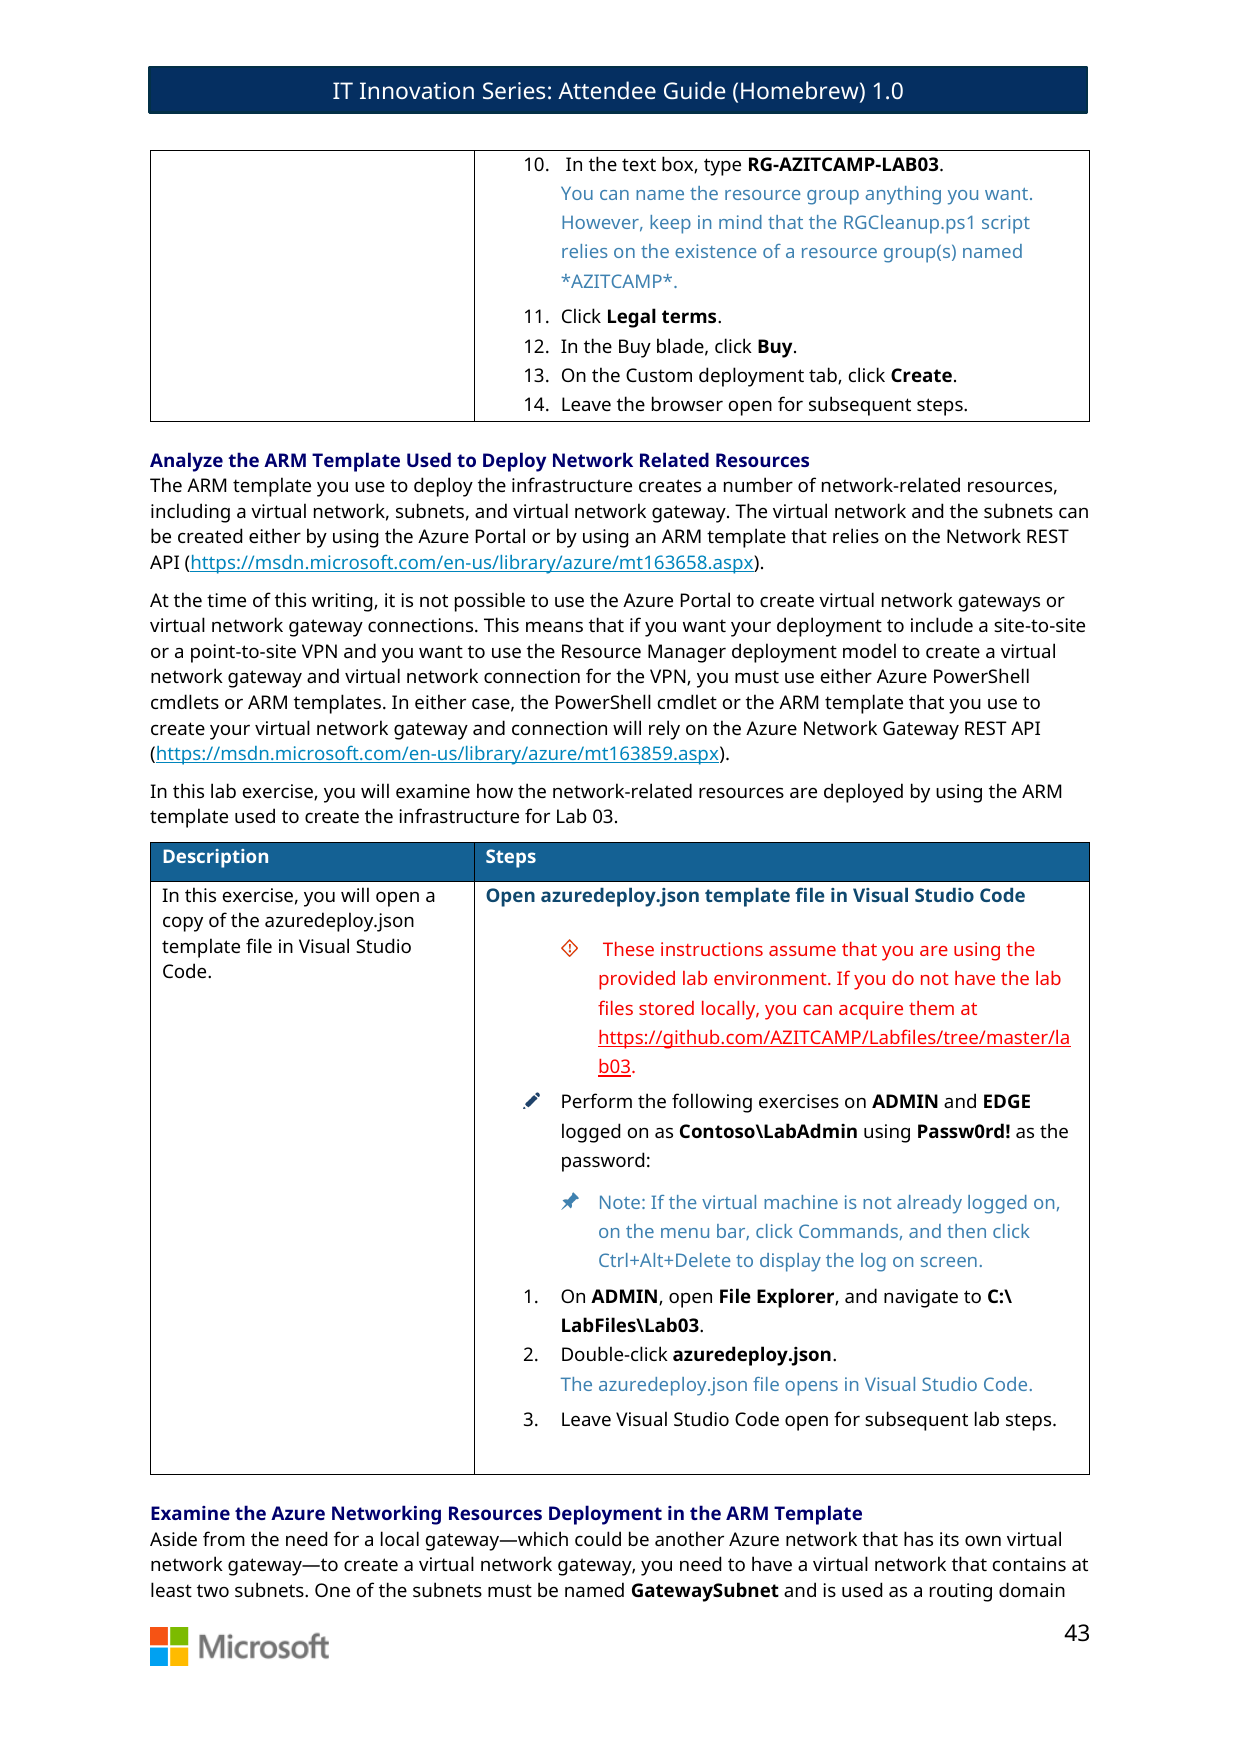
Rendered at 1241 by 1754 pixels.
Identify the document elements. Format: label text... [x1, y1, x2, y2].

table_header Description [151, 843, 474, 881]
text In this lab exercise, you will examine how the network-related resources are deployed by using the ARM template used to create the infrastructure for Lab 03. [150, 778, 1090, 829]
text Examine the Azure Networking Resources Deployment in the ARM Template [150, 1500, 1090, 1526]
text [150, 1526, 1090, 1602]
table_cell Open azuredeploy.json template file in Visual Studio Code These instructions assume that you are using the provided lab environment. If you do not have the lab files stored locally, you can acquire them at https://github.com/AZITCAMP/Labfiles/tree/master/lab03. Perform the following exercises on ADMIN and EDGE logged on as Contoso\LabAdmin using Passw0rd! as the password: Note: If the virtual machine is not already logged on, on the menu bar, click Commands, and then click Ctrl+Alt+Delete to display the log on screen. On ADMIN, open File Explorer, and navigate to C:\LabFiles\Lab03. Double-click azuredeploy.json. The azuredeploy.json file opens in Visual Studio Code. Leave Visual Studio Code open for subsequent lab steps. [475, 882, 1089, 1474]
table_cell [475, 151, 1089, 421]
picture [561, 1192, 579, 1210]
text At the time of this writing, it is not possible to use the Azure Portal to create virtual network gateways or virtual network gateway connections. This means that if you want your deployment to include a site-to-site or a point-to-site VPN and you want to use the Resource Manager deployment model to create a virtual network gateway and virtual network connection for the VPN, you must use either Azure PowerShell cmdlets or ARM templates. In either case, the PowerShell cmdlet or the ARM template that you use to create your virtual network gateway and connection will rely on the Azure Network Gateway REST API (https://msdn.microsoft.com/en-us/library/azure/mt163859.aspx). [150, 587, 1090, 766]
table_cell In this exercise, you will open a copy of the azuredeploy.json template file in Visual Studio Code. [151, 882, 474, 1474]
picture [561, 939, 578, 957]
table_header Steps [475, 843, 1089, 881]
picture [150, 1627, 330, 1666]
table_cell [151, 151, 474, 421]
picture [523, 1092, 540, 1109]
text Analyze the ARM Template Used to Deploy Network Related Resources [150, 447, 1090, 473]
text The ARM template you use to deploy the infrastructure creates a number of network-related resources, including a virtual network, subnets, and virtual network gateway. The virtual network and the subnets can be created either by using the Azure Portal or by using an ARM template that relies on the Network REST API (https://msdn.microsoft.com/en-us/library/azure/mt163658.aspx). [150, 473, 1090, 575]
